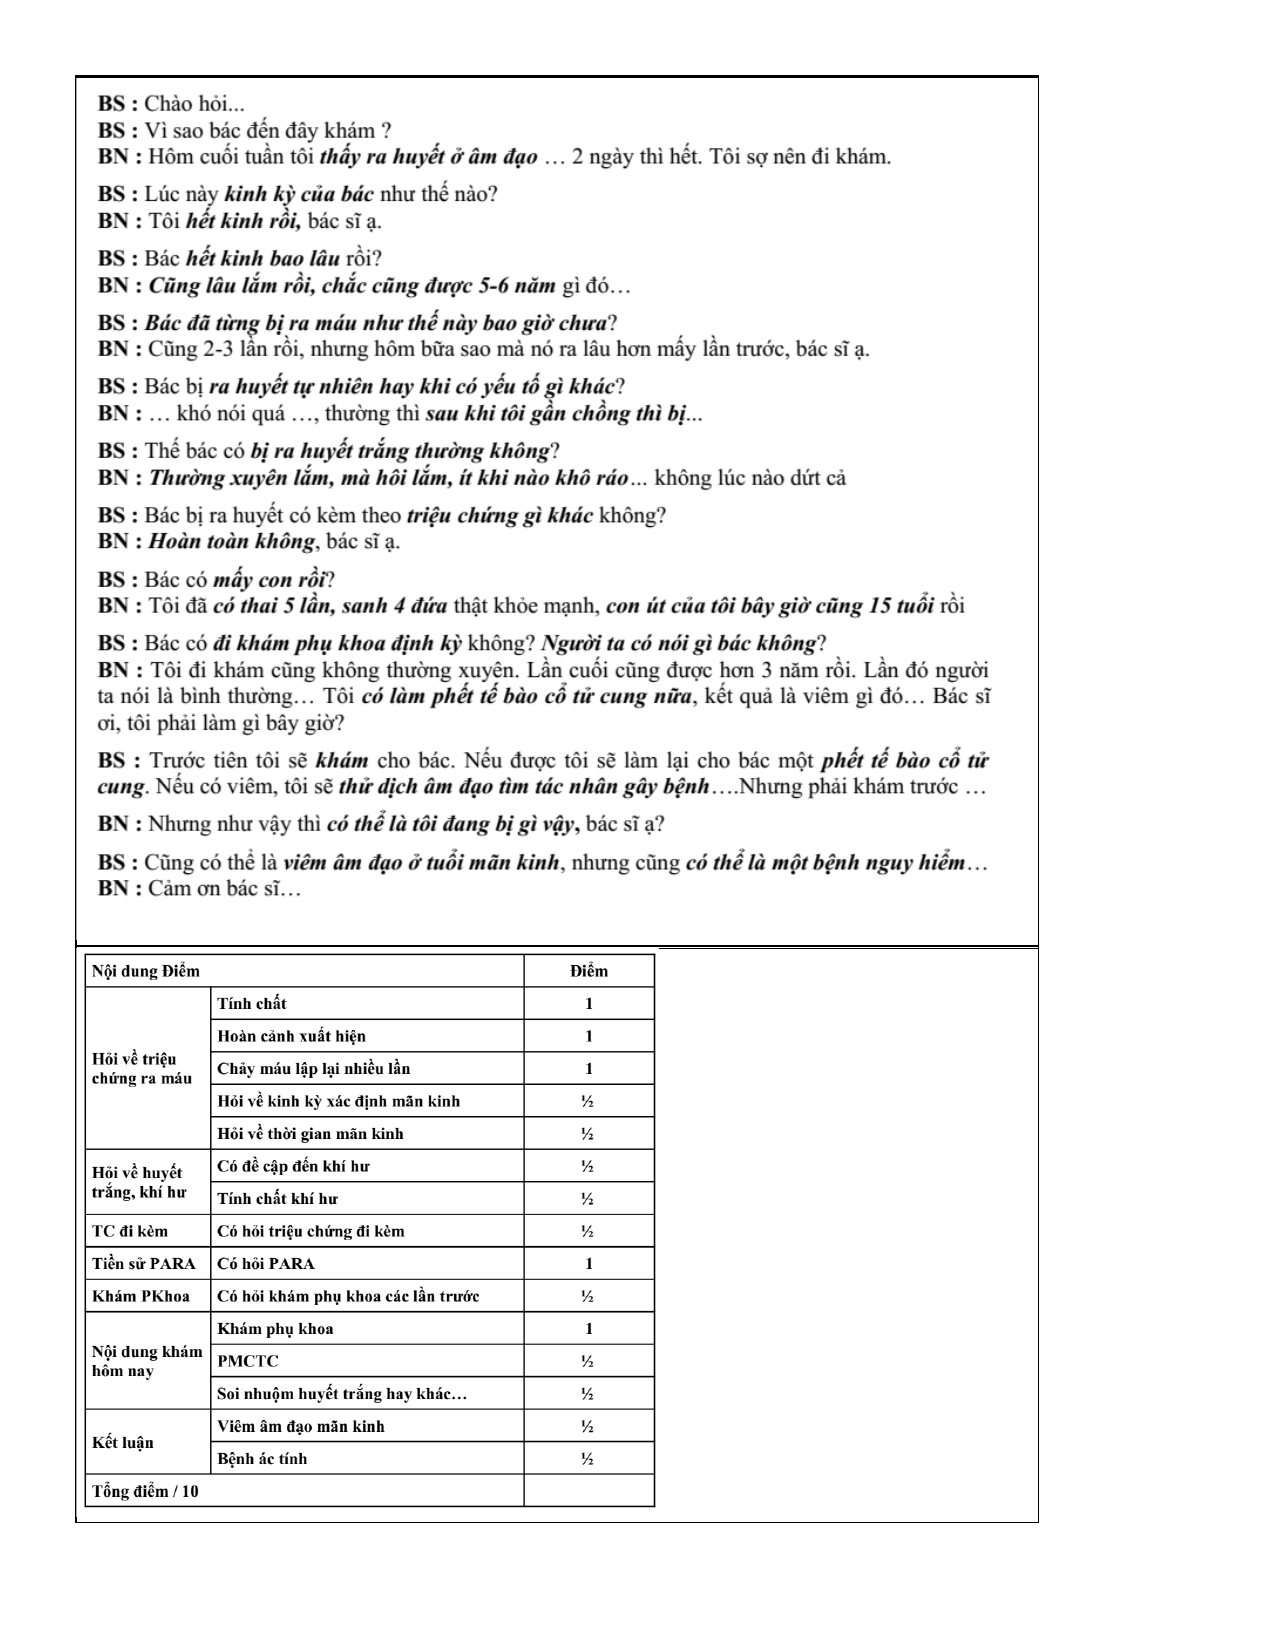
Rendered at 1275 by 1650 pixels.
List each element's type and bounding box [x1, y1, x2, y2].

table_cell [77, 949, 1038, 1522]
table_cell [77, 78, 1038, 945]
picture [76, 948, 659, 1517]
picture [76, 78, 1018, 940]
